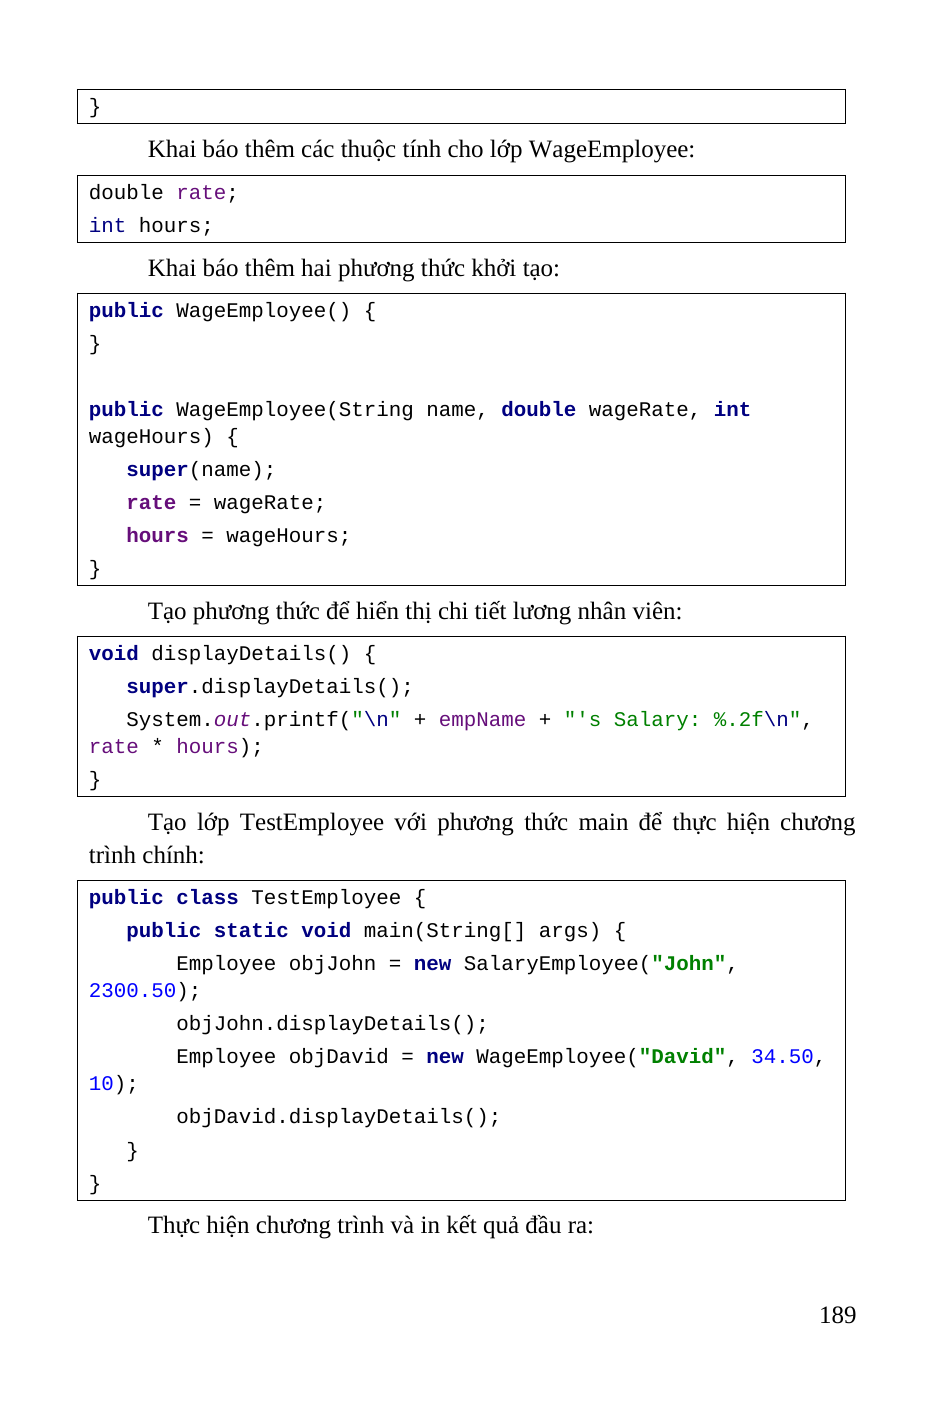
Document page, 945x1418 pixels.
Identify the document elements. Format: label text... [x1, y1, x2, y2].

text Tạo phương thức để hiển thị chi tiết lương nhân viên: [89, 596, 856, 624]
text Khai báo thêm hai phương thức khởi tạo: [89, 253, 856, 281]
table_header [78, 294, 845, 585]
text Khai báo thêm các thuộc tính cho lớp WageEmployee: [89, 134, 856, 163]
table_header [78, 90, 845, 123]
text Tạo lớp TestEmployee với phương thức main để thực hiện chương trình chính: [89, 807, 856, 869]
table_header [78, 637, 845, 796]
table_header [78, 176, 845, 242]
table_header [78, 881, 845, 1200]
text Thực hiện chương trình và in kết quả đầu ra: [89, 1210, 856, 1239]
